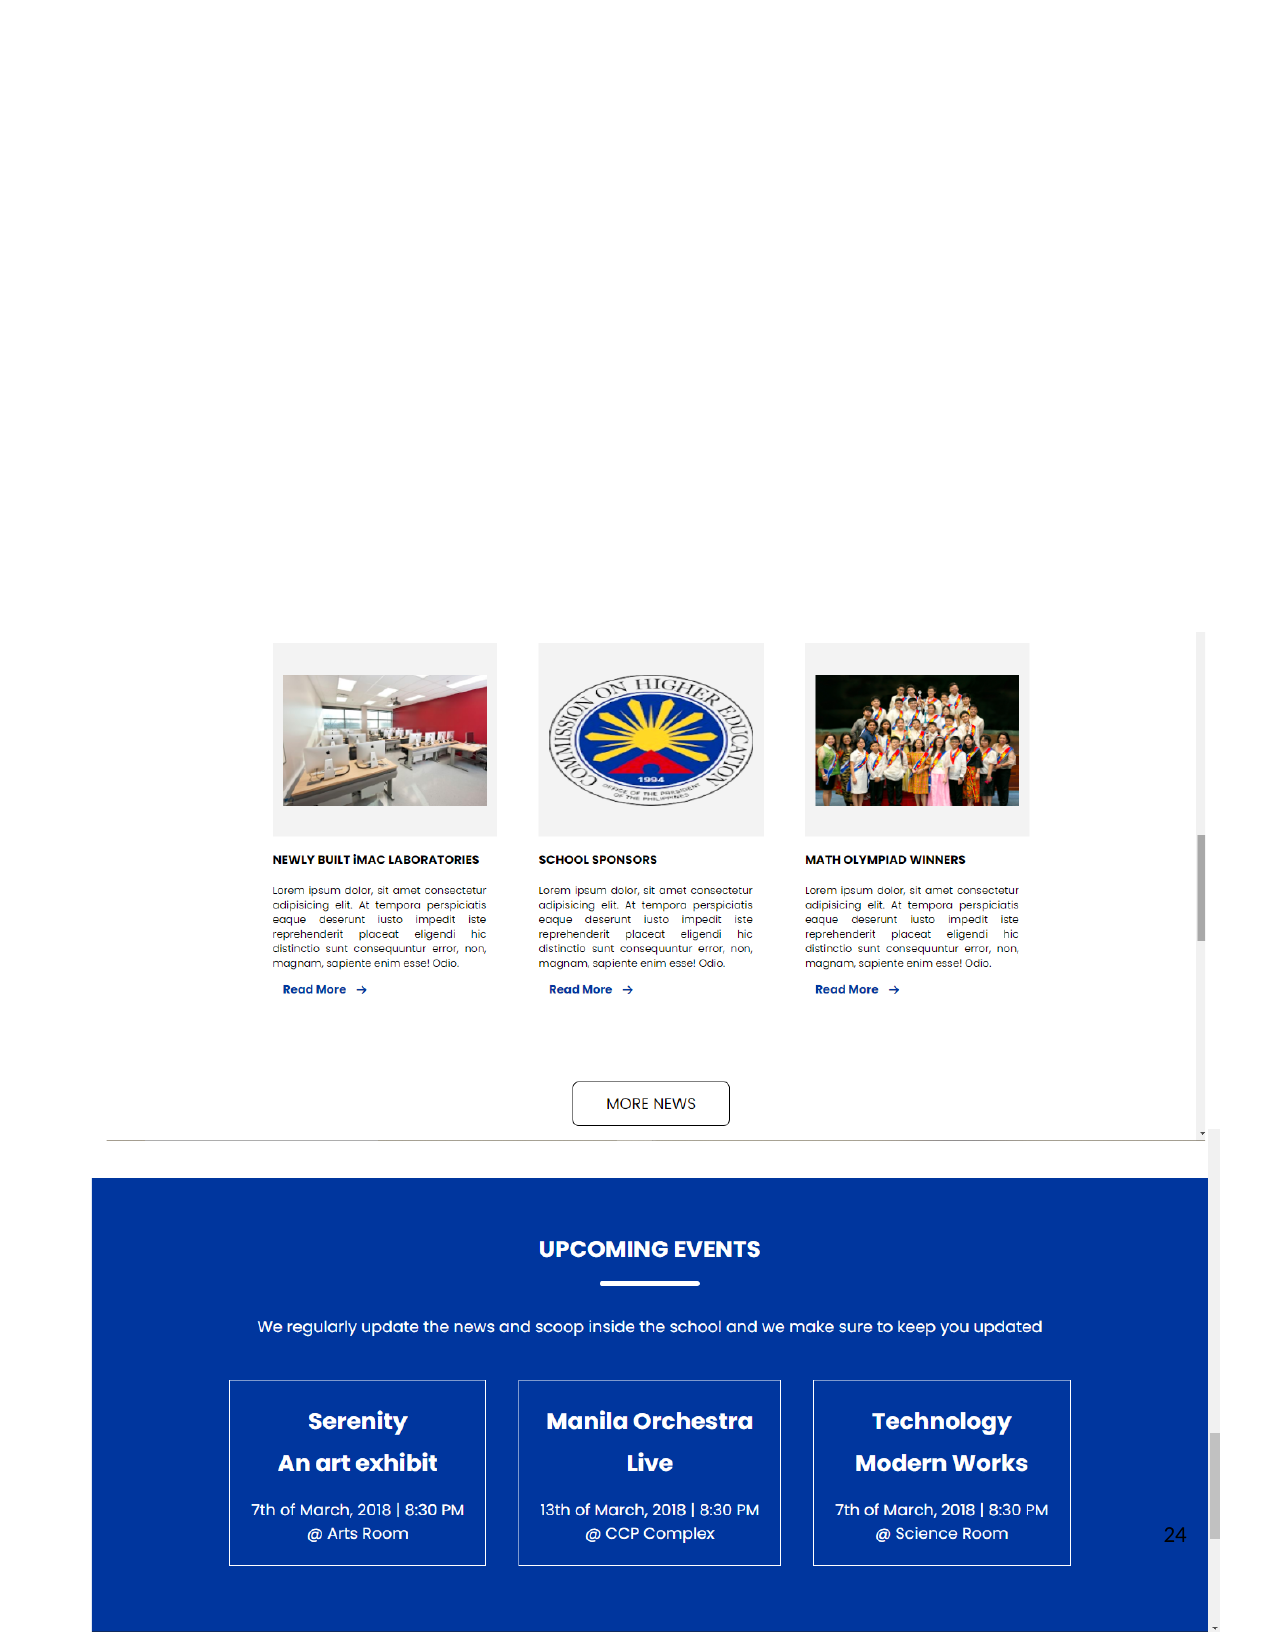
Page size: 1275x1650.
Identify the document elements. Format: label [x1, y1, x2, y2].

picture [91, 632, 1220, 1632]
